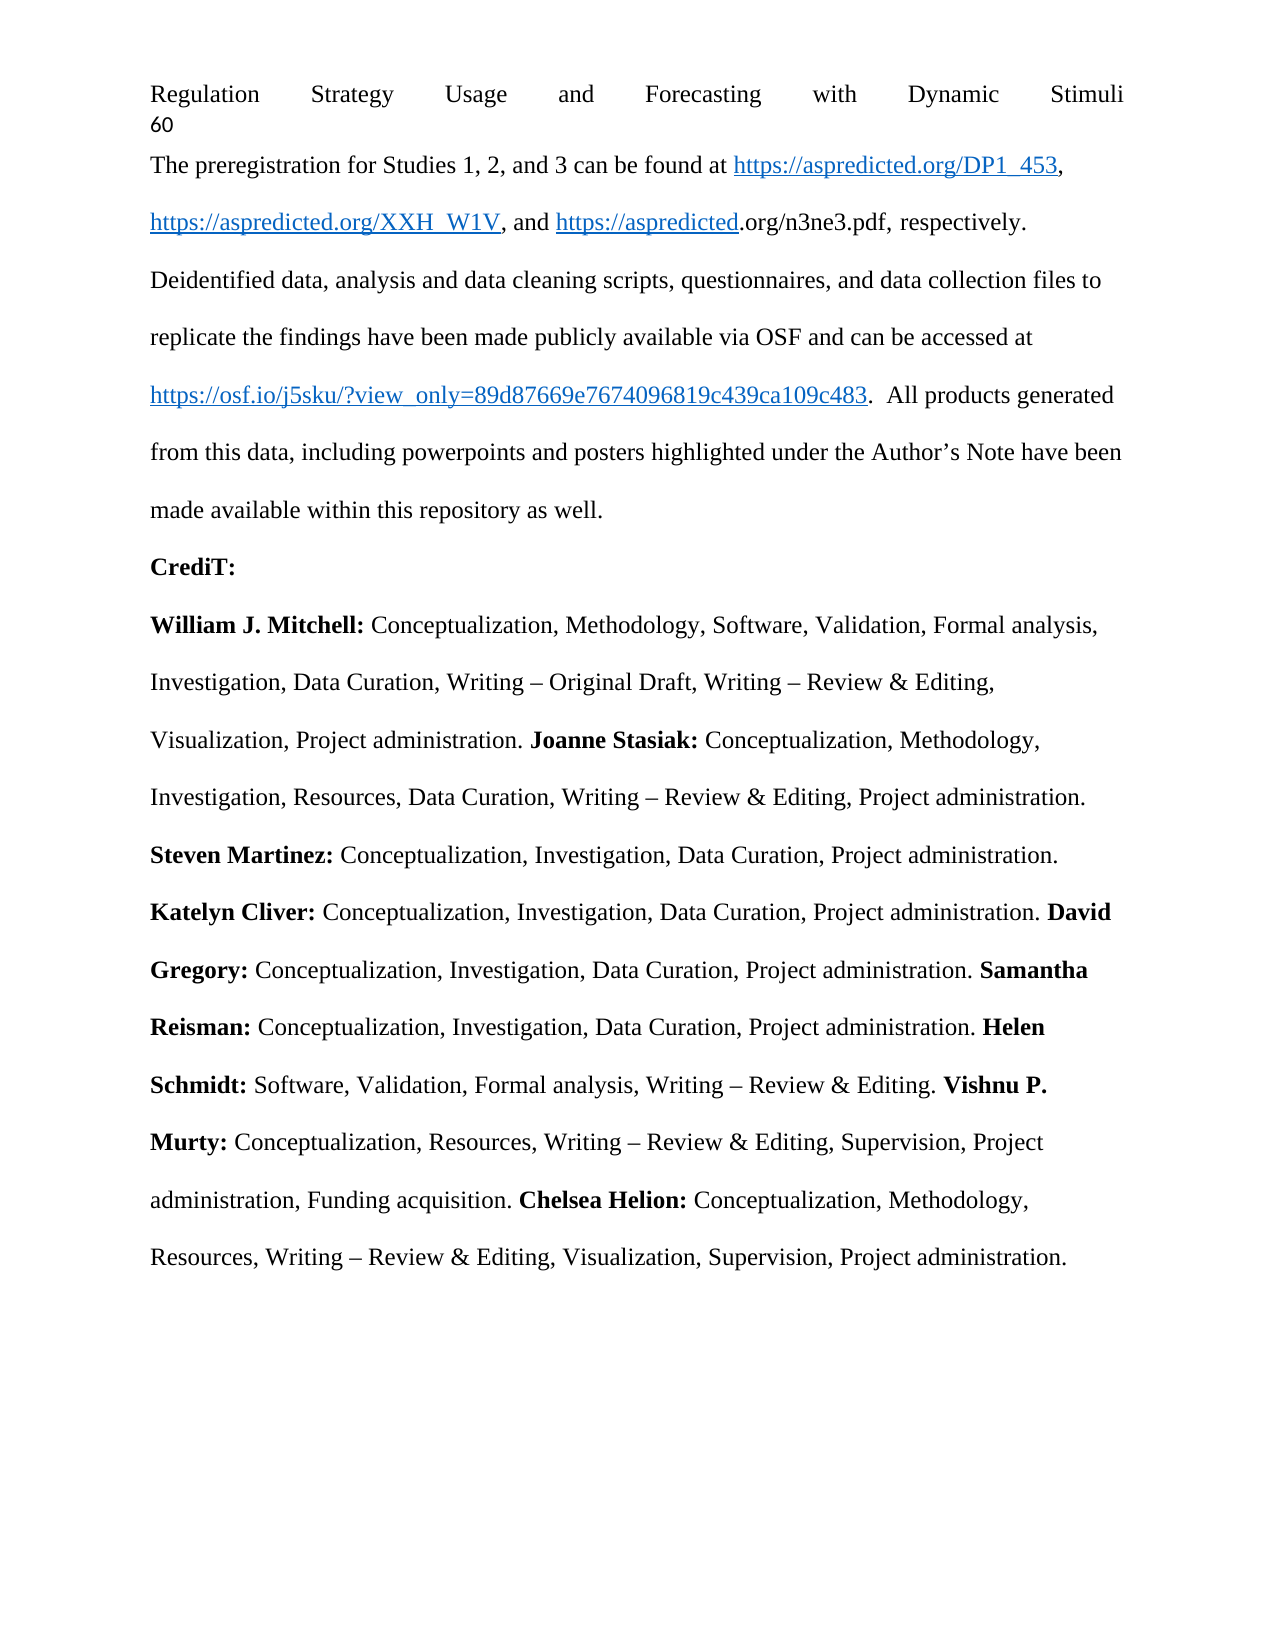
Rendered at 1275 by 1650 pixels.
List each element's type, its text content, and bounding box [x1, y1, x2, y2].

text The preregistration for Studies 1, 2, and 3 can be found at https://aspredicted.org/DP1_453, https://aspredicted.org/XXH_W1V, and https://aspredicted.org/n3ne3.pdf, respectively. Deidentified data, analysis and data cleaning scripts, questionnaires, and data collection files to replicate the findings have been made publicly available via OSF and can be accessed at https://osf.io/j5sku/?view_only=89d87669e7674096819c439ca109c483. All products generated from this data, including powerpoints and posters highlighted under the Author’s Note have been made available within this repository as well. [150, 150, 1125, 524]
text CrediT: [150, 552, 1125, 581]
text William J. Mitchell: Conceptualization, Methodology, Software, Validation, Formal analysis, Investigation, Data Curation, Writing – Original Draft, Writing – Review & Editing, Visualization, Project administration. Joanne Stasiak: Conceptualization, Methodology, Investigation, Resources, Data Curation, Writing – Review & Editing, Project administration. Steven Martinez: Conceptualization, Investigation, Data Curation, Project administration. Katelyn Cliver: Conceptualization, Investigation, Data Curation, Project administration. David Gregory: Conceptualization, Investigation, Data Curation, Project administration. Samantha Reisman: Conceptualization, Investigation, Data Curation, Project administration. Helen Schmidt: Software, Validation, Formal analysis, Writing – Review & Editing. Vishnu P. Murty: Conceptualization, Resources, Writing – Review & Editing, Supervision, Project administration, Funding acquisition. Chelsea Helion: Conceptualization, Methodology, Resources, Writing – Review & Editing, Visualization, Supervision, Project administration. [150, 610, 1125, 1329]
